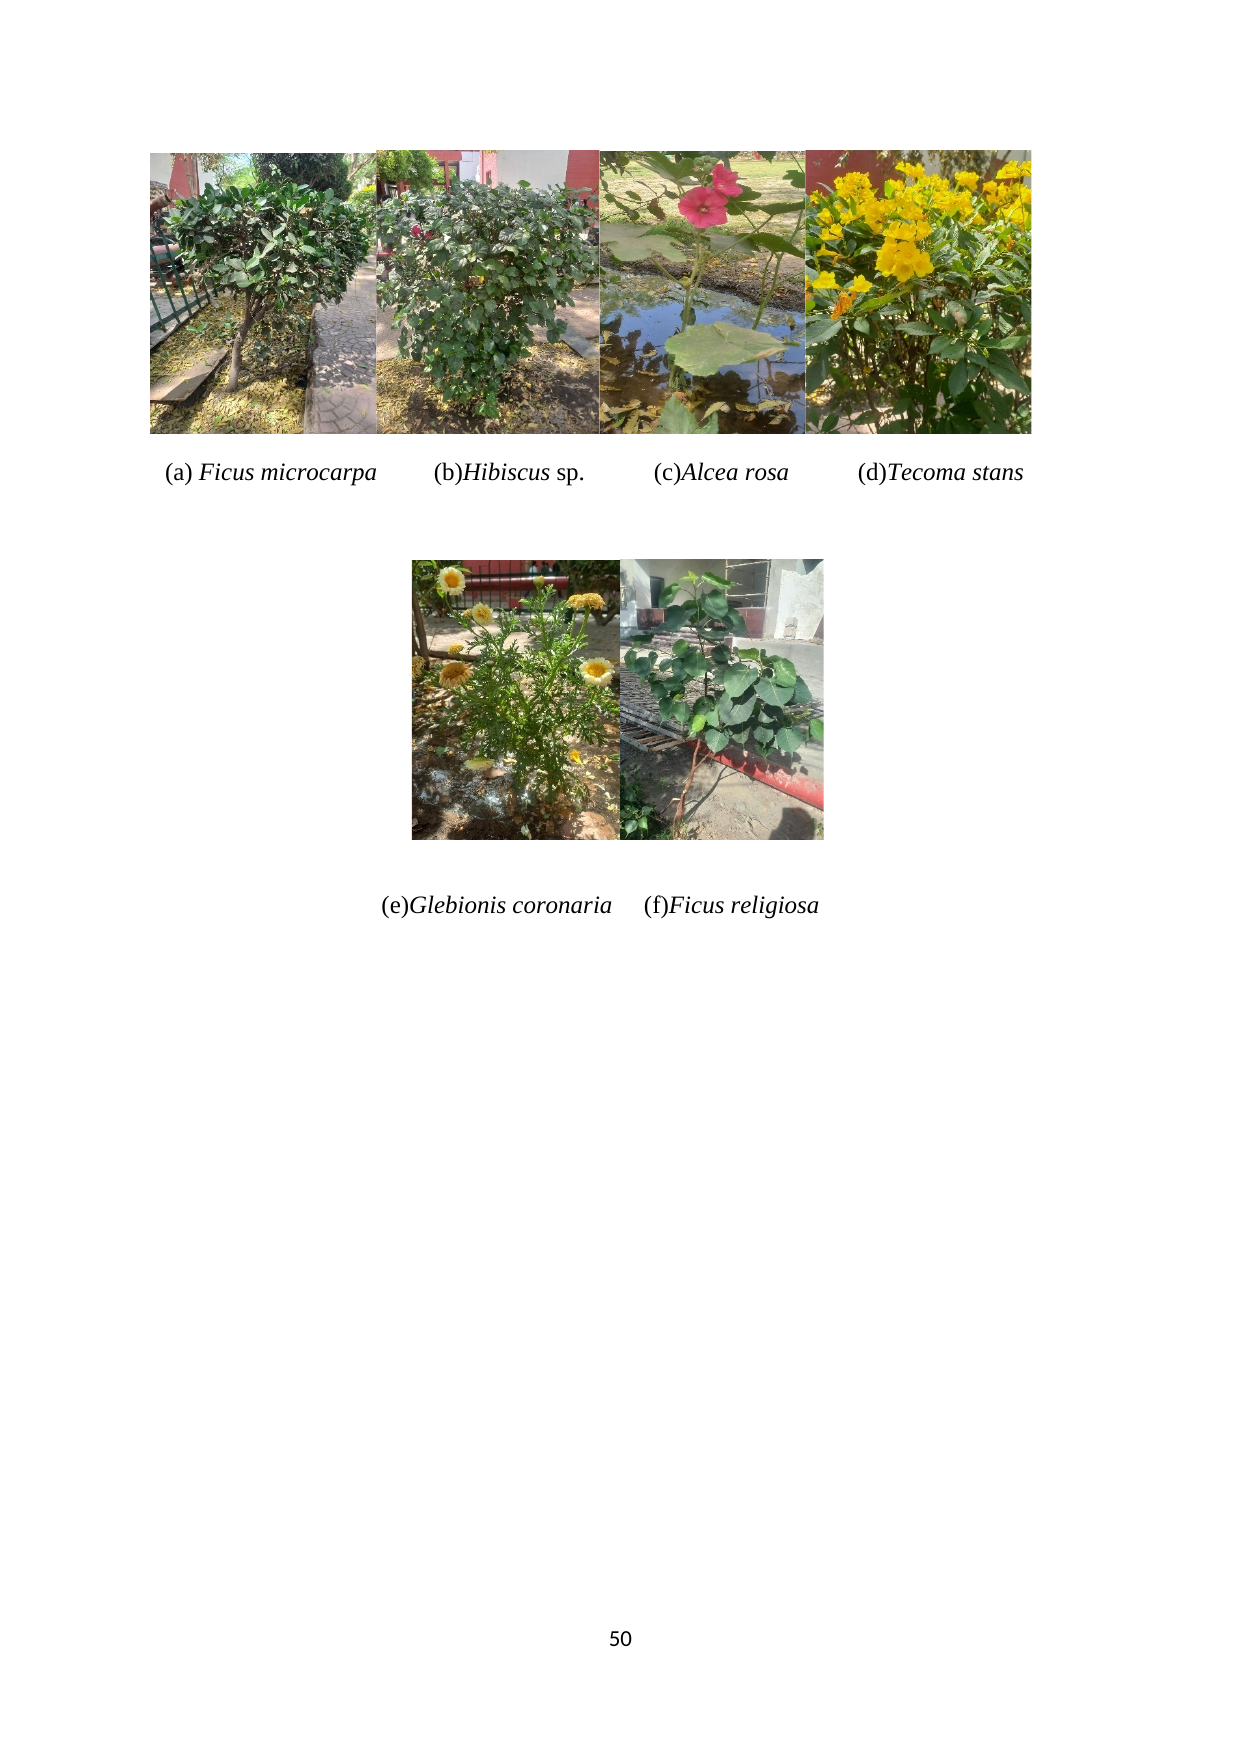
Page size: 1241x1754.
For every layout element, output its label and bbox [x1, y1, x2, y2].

picture [411, 559, 824, 840]
picture [150, 150, 1032, 434]
